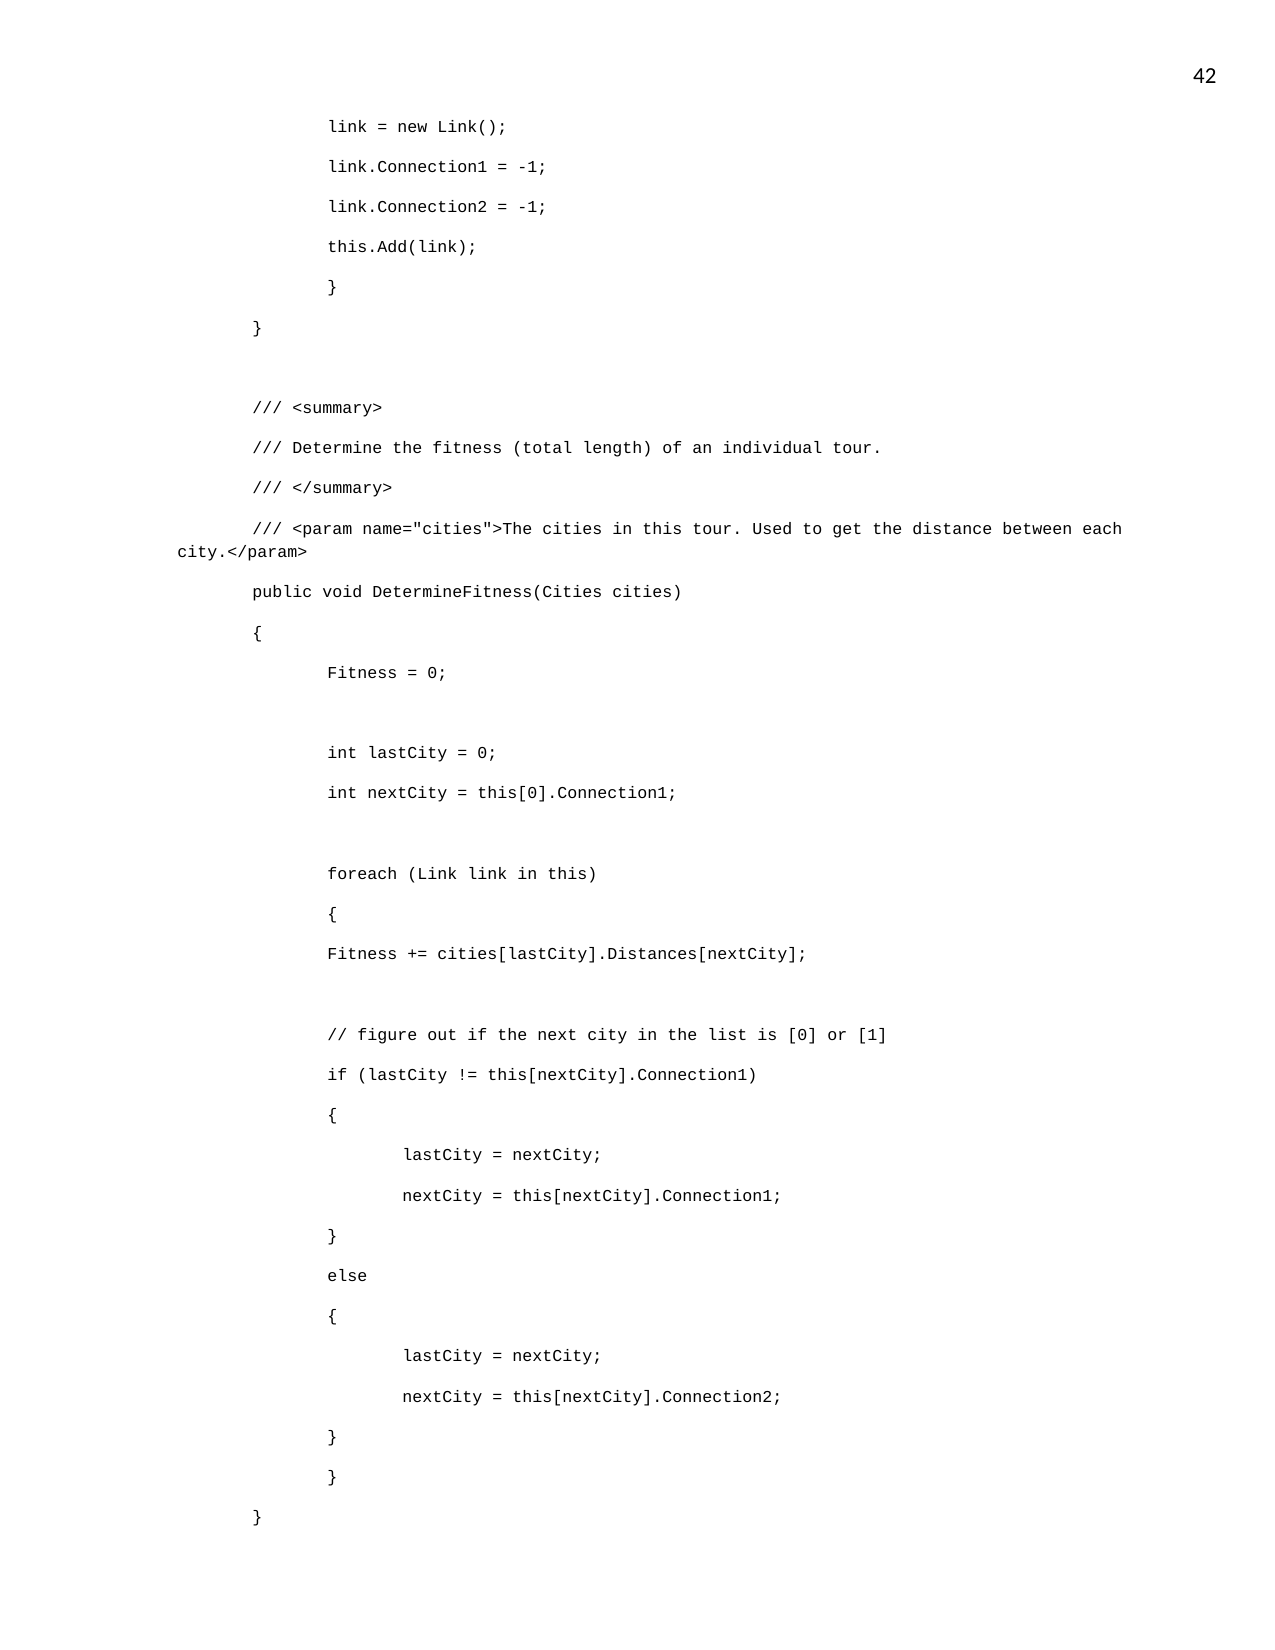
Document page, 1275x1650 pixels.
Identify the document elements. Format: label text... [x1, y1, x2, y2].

text { [177, 1308, 1216, 1327]
text link.Connection1 = -1; [177, 158, 1216, 177]
text nextCity = this[nextCity].Connection2; [177, 1388, 1216, 1407]
text } [177, 1509, 1216, 1528]
text } [177, 1468, 1216, 1487]
text public void DetermineFitness(Cities cities) [177, 584, 1216, 603]
text lastCity = nextCity; [177, 1348, 1216, 1367]
text link = new Link(); [177, 118, 1216, 137]
text /// Determine the fitness (total length) of an individual tour. [177, 440, 1216, 459]
text nextCity = this[nextCity].Connection1; [177, 1187, 1216, 1206]
text this.Add(link); [177, 239, 1216, 258]
text /// <param name="cities">The cities in this tour. Used to get the distance between each city.</param> [177, 520, 1216, 563]
text } [177, 279, 1216, 298]
text } [177, 1428, 1216, 1447]
text { [177, 1107, 1216, 1126]
text } [177, 1227, 1216, 1246]
text { [177, 624, 1216, 643]
text Fitness += cities[lastCity].Distances[nextCity]; [177, 946, 1216, 965]
text foreach (Link link in this) [177, 865, 1216, 884]
text } [177, 319, 1216, 338]
text link.Connection2 = -1; [177, 198, 1216, 217]
text // figure out if the next city in the list is [0] or [1] [177, 1026, 1216, 1045]
text else [177, 1267, 1216, 1286]
text int lastCity = 0; [177, 745, 1216, 764]
text lastCity = nextCity; [177, 1147, 1216, 1166]
text { [177, 906, 1216, 924]
text /// <summary> [177, 399, 1216, 418]
text /// </summary> [177, 480, 1216, 499]
text if (lastCity != this[nextCity].Connection1) [177, 1066, 1216, 1085]
text Fitness = 0; [177, 664, 1216, 683]
text int nextCity = this[0].Connection1; [177, 785, 1216, 804]
